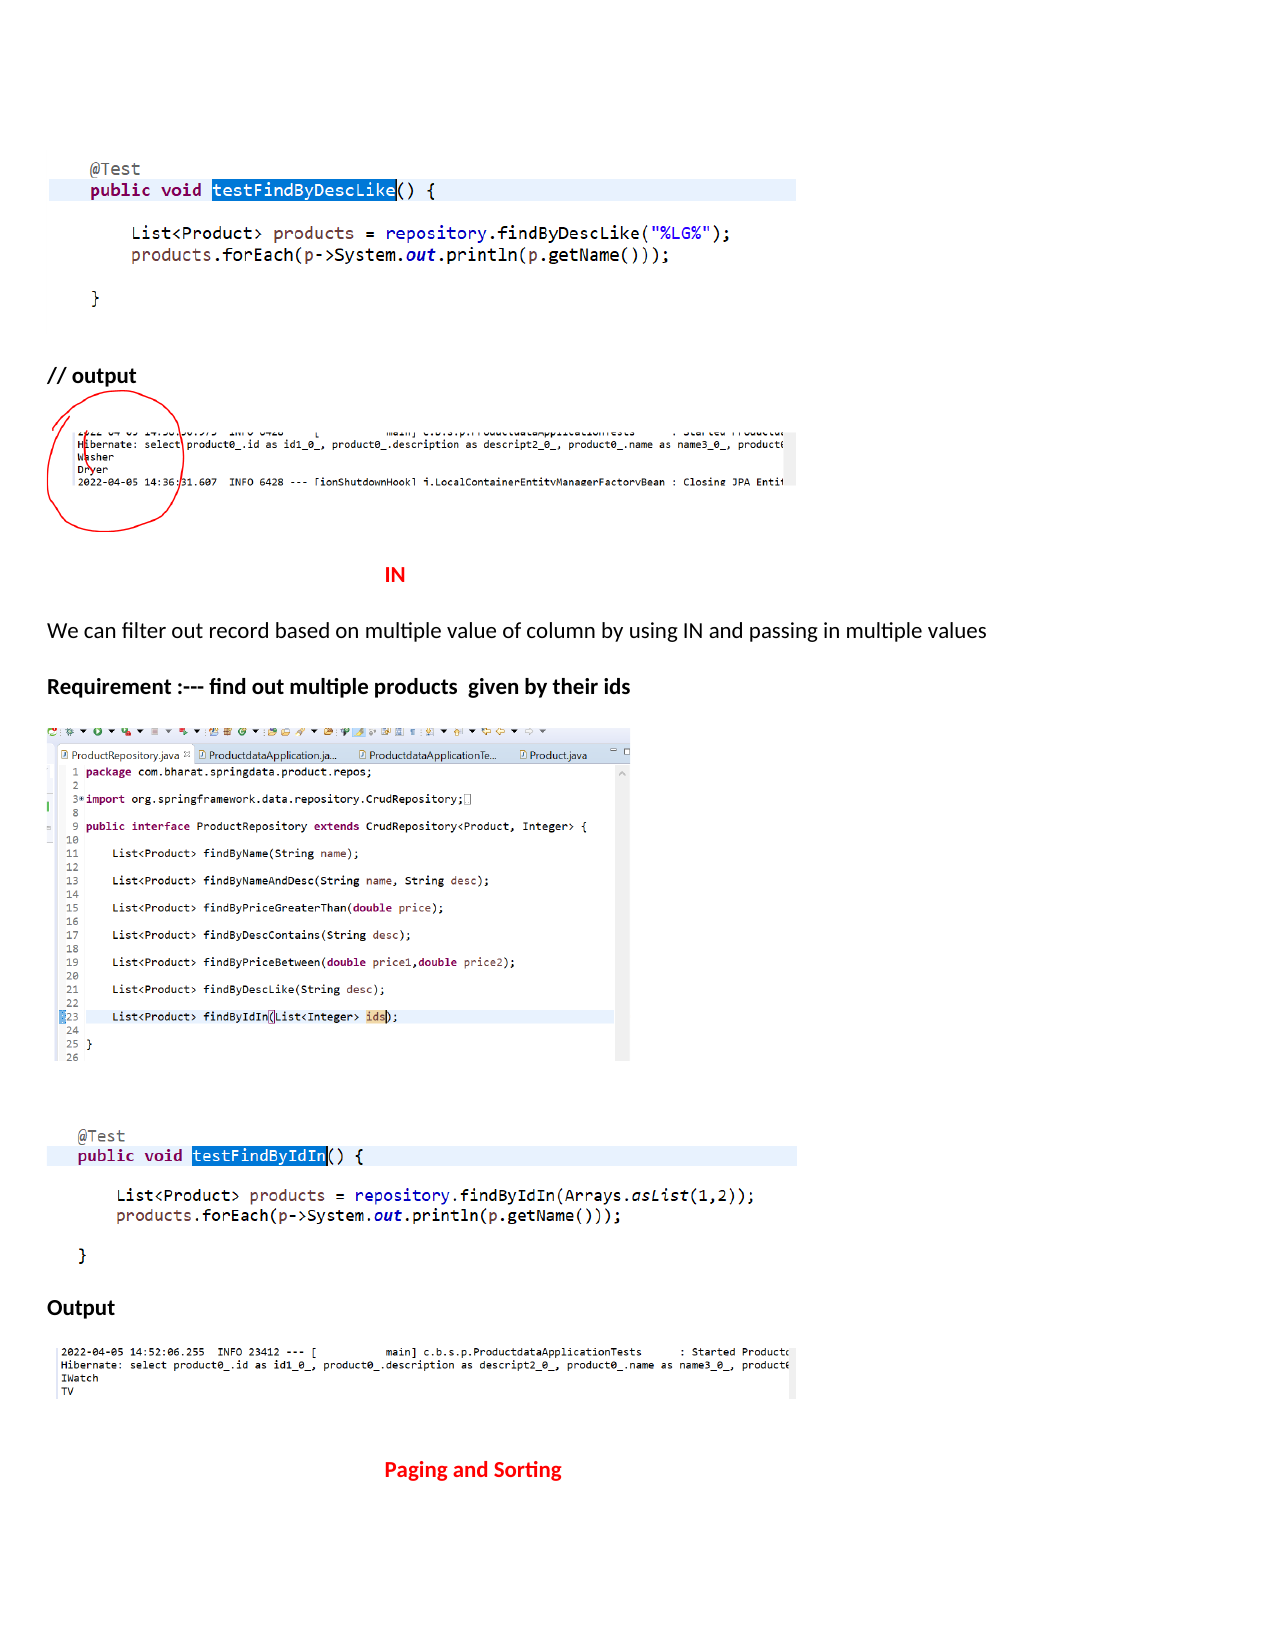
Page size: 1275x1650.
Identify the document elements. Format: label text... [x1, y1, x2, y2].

text We can filter out record based on multiple value of column by using IN and passing in multiple values [47, 616, 1219, 644]
picture [46, 1116, 797, 1293]
text Output [47, 1293, 1219, 1321]
picture [46, 728, 631, 1061]
picture [46, 150, 796, 334]
picture [46, 1348, 796, 1399]
text // output [47, 361, 1219, 389]
text Requirement :--- find out multiple products given by their ids [47, 672, 1219, 700]
text Paging and Sorting [384, 1455, 1219, 1483]
text IN [384, 560, 1219, 588]
picture [46, 389, 796, 532]
